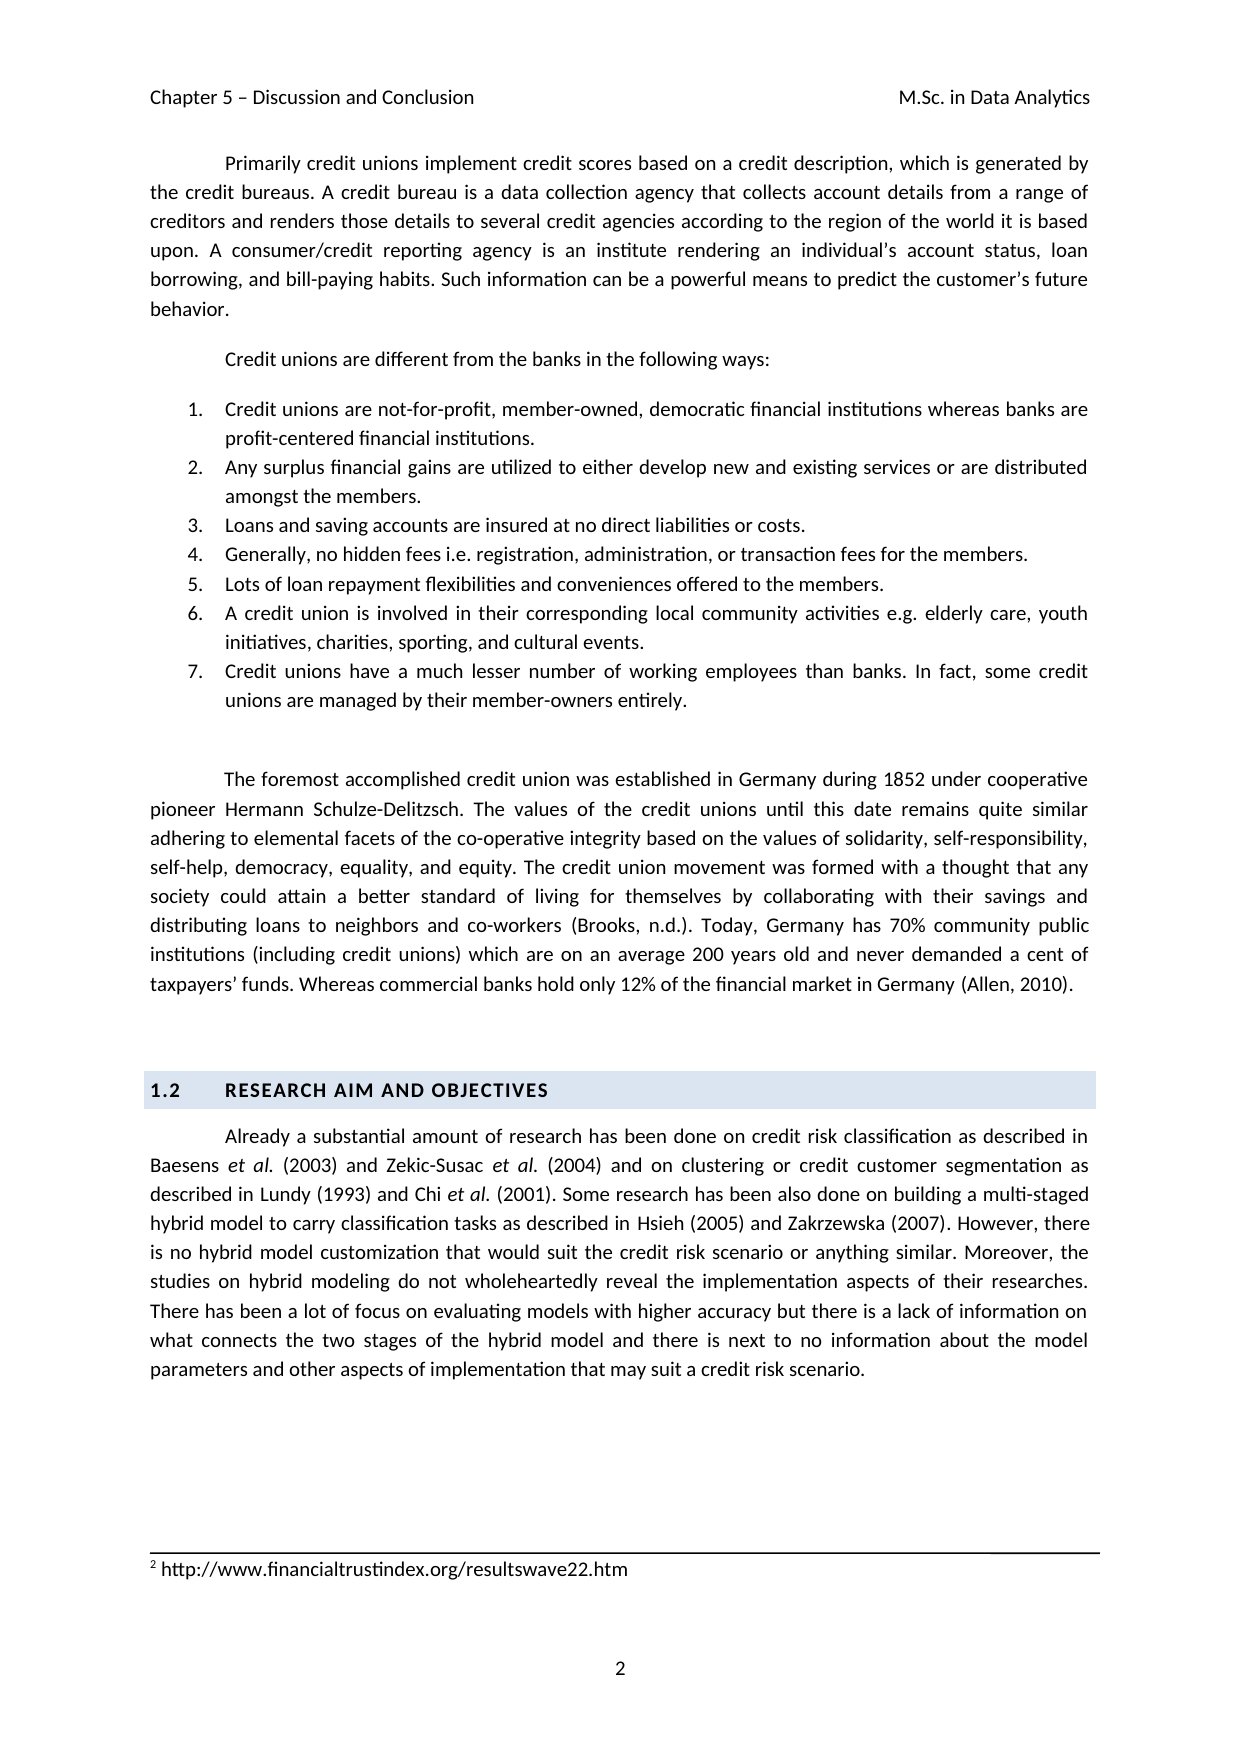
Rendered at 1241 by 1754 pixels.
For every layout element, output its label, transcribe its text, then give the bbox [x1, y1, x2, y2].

text 2 http://www.financialtrustindex.org/resultswave22.htm [150, 1556, 1090, 1582]
list Loans and saving accounts are insured at no direct liabilities or costs. [187, 512, 1090, 538]
list Generally, no hidden fees i.e. registration, administration, or transaction fees for the members. [187, 542, 1090, 567]
list Any surplus financial gains are utilized to either develop new and existing services or are distributed amongst the members. [187, 454, 1090, 509]
list Credit unions have a much lesser number of working employees than banks. In fact, some credit unions are managed by their member-owners entirely. [187, 658, 1090, 713]
subtitle 1.2 Research Aim and Objectives [150, 1077, 1090, 1102]
text Credit unions are different from the banks in the following ways: [150, 346, 1090, 371]
list Credit unions are not-for-profit, member-owned, democratic financial institutions whereas banks are profit-centered financial institutions. [187, 396, 1090, 450]
text The foremost accomplished credit union was established in Germany during 1852 under cooperative pioneer Hermann Schulze-Delitzsch. The values of the credit unions until this date remains quite similar adhering to elemental facets of the co-operative integrity based on the values of solidarity, self-responsibility, self-help, democracy, equality, and equity. The credit union movement was formed with a thought that any society could attain a better standard of living for themselves by collaborating with their savings and distributing loans to neighbors and co-workers (Brooks, n.d.). Today, Germany has 70% community public institutions (including credit unions) which are on an average 200 years old and never demanded a cent of taxpayers’ funds. Whereas commercial banks hold only 12% of the financial market in Germany (Allen, 2010). [150, 767, 1090, 996]
list A credit union is involved in their corresponding local community activities e.g. elderly care, youth initiatives, charities, sporting, and cultural events. [187, 600, 1090, 654]
list Lots of loan repayment flexibilities and conveniences offered to the members. [187, 571, 1090, 596]
text Already a substantial amount of research has been done on credit risk classification as described in Baesens et al. (2003) and Zekic-Susac et al. (2004) and on clustering or credit customer segmentation as described in Lundy (1993) and Chi et al. (2001). Some research has been also done on building a multi-staged hybrid model to carry classification tasks as described in Hsieh (2005) and Zakrzewska (2007). However, there is no hybrid model customization that would suit the credit risk scenario or anything similar. Moreover, the studies on hybrid modeling do not wholeheartedly reveal the implementation aspects of their researches. There has been a lot of focus on evaluating models with higher accuracy but there is a lack of information on what connects the two stages of the hybrid model and there is next to no information about the model parameters and other aspects of implementation that may suit a credit risk scenario. [150, 1123, 1090, 1382]
text Primarily credit unions implement credit scores based on a credit description, which is generated by the credit bureaus. A credit bureau is a data collection agency that collects account details from a range of creditors and renders those details to several credit agencies according to the region of the world it is based upon. A consumer/credit reporting agency is an institute rendering an individual’s account status, loan borrowing, and bill-paying habits. Such information can be a powerful means to predict the customer’s future behavior. [150, 150, 1090, 321]
